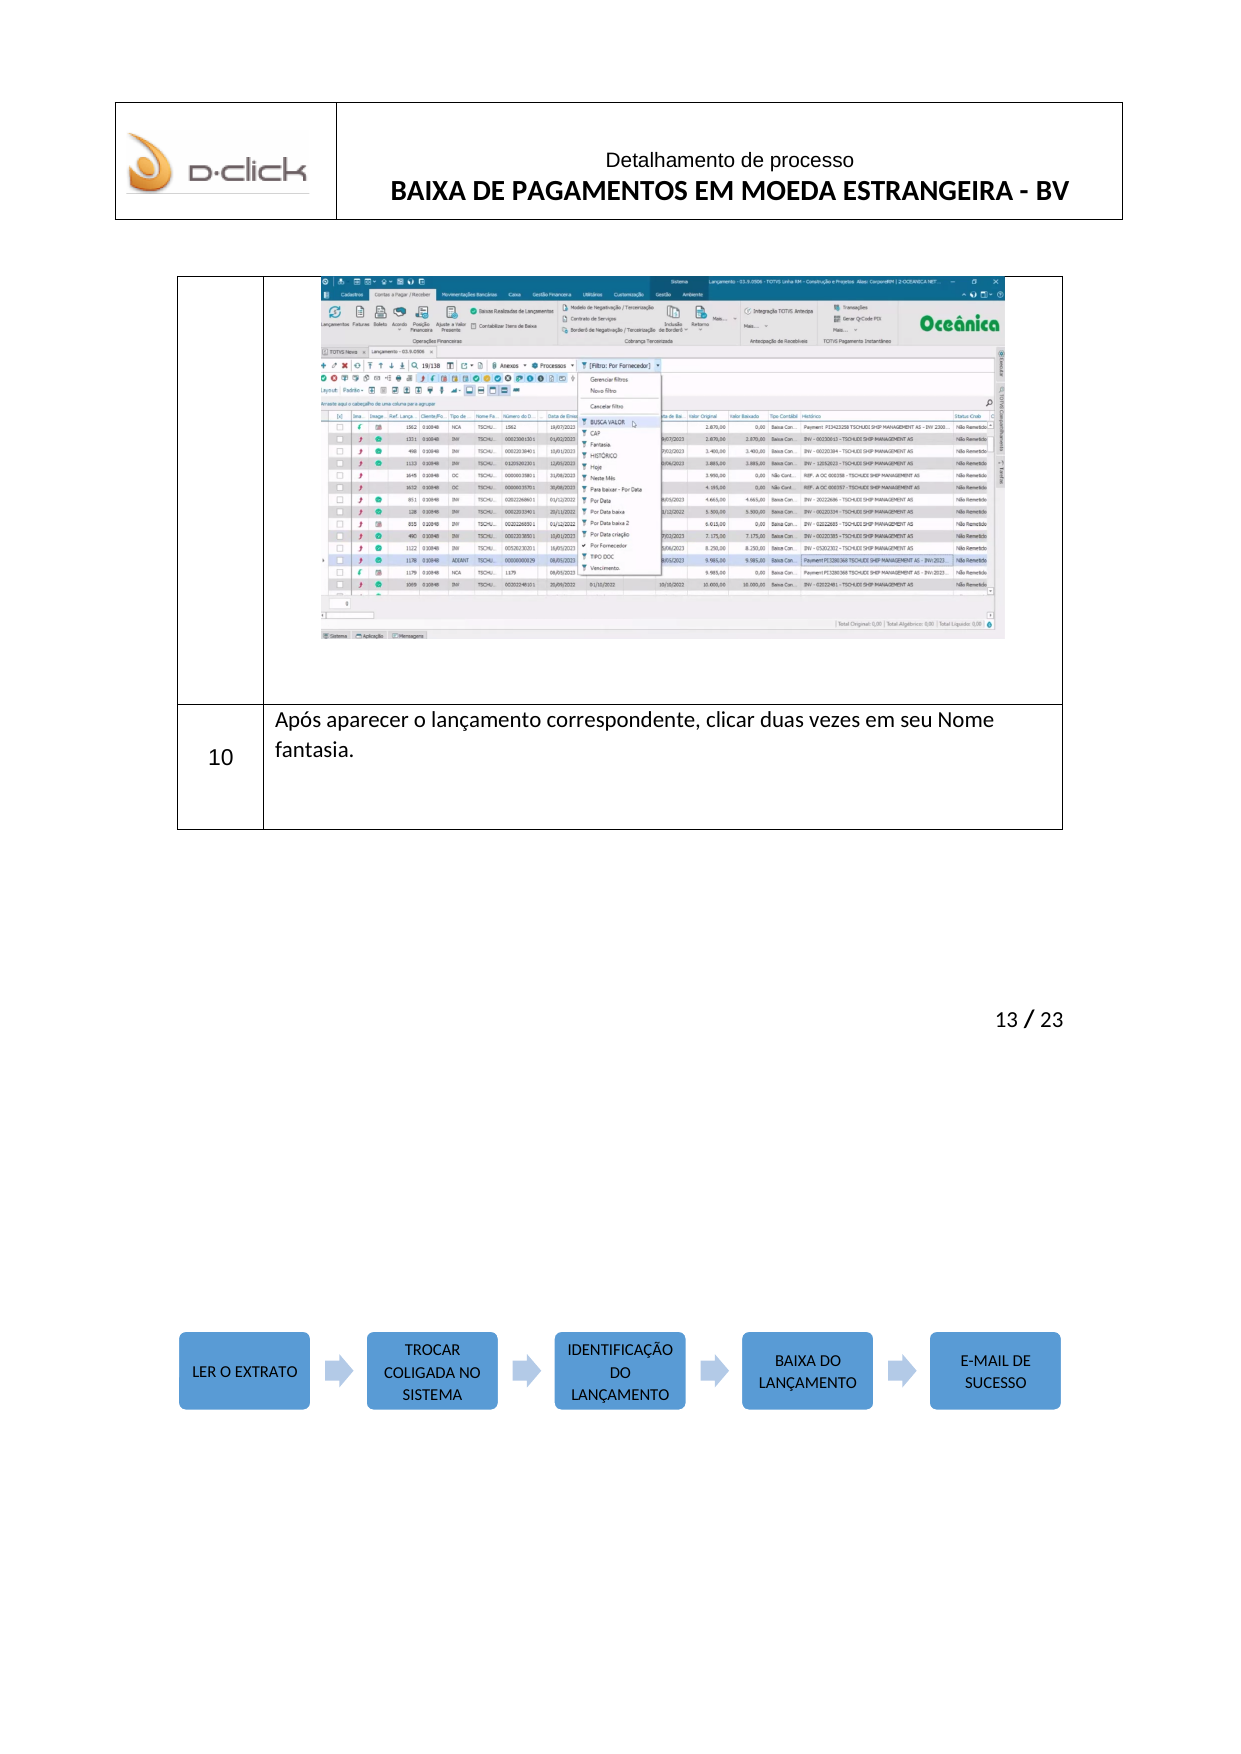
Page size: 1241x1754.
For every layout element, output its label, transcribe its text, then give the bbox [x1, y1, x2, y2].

table_cell 10 [178, 705, 263, 829]
table_cell Após aparecer o lançamento correspondente, clicar duas vezes em seu Nome fantasia. [264, 705, 1062, 829]
picture [321, 276, 1005, 639]
table_cell 9 [178, 277, 263, 704]
picture [126, 130, 310, 195]
table_cell Clicar para abrir aba Contas a Pagar/Receber. Clicar em Lançamentos. Clicar em Filtro e filtrar por histórico. Inserir valor de invoice no histórico. Se precisar de mais filtros, pode ser usado o filtro de valor e o filtro de tipo = INV. [264, 277, 1062, 704]
